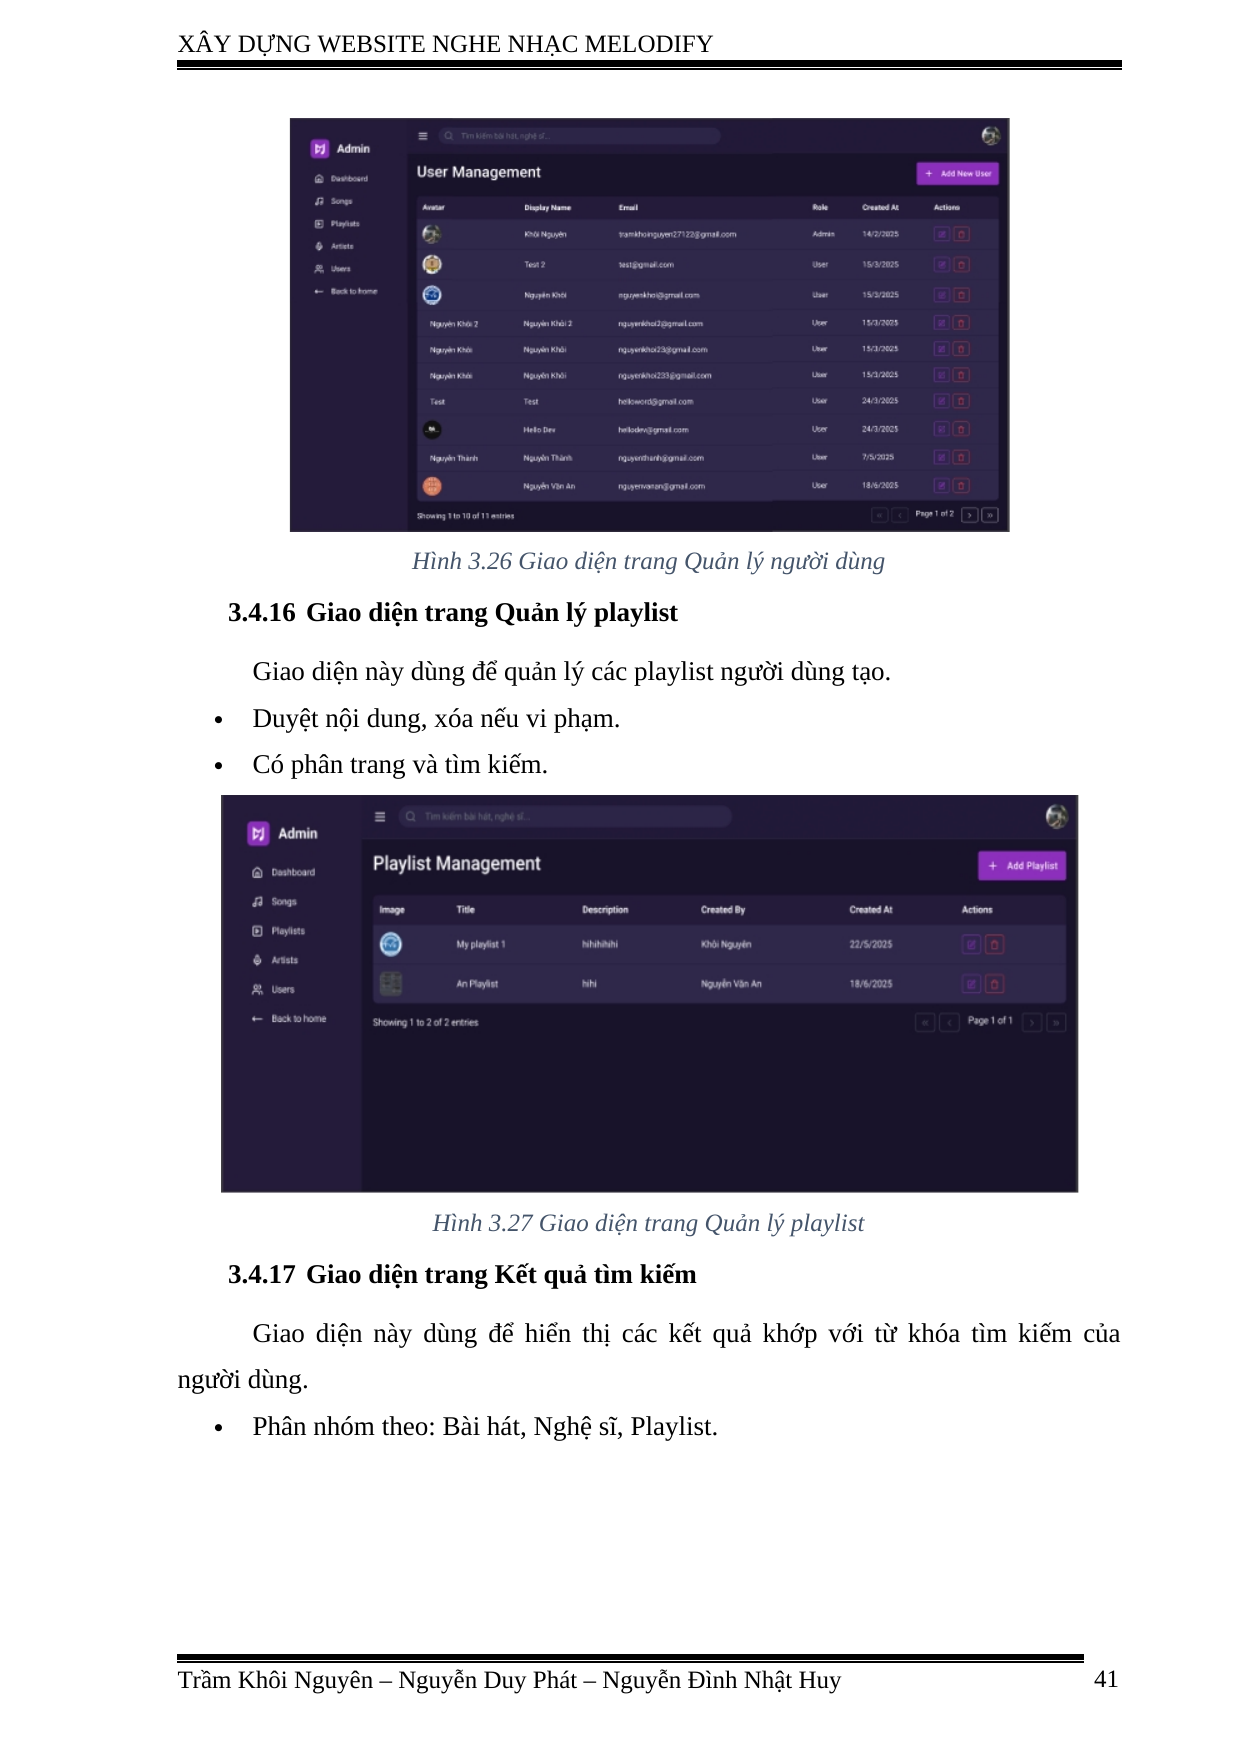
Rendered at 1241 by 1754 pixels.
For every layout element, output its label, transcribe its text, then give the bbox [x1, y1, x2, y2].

subtitle Giao diện trang Quản lý playlist [228, 596, 1122, 627]
subtitle Giao diện trang Kết quả tìm kiếm [228, 1258, 1122, 1289]
text Hình 3.27 Giao diện trang Quản lý playlist [177, 1208, 1122, 1237]
picture [289, 118, 1010, 532]
list Phân nhóm theo: Bài hát, Nghệ sĩ, Playlist. [215, 1410, 1122, 1441]
text Hình 3.26 Giao diện trang Quản lý người dùng [177, 546, 1122, 575]
text Giao diện này dùng để hiển thị các kết quả khớp với từ khóa tìm kiếm của người dùng. [177, 1317, 1122, 1395]
list Có phân trang và tìm kiếm. [215, 748, 1122, 779]
picture [221, 795, 1079, 1194]
list Duyệt nội dung, xóa nếu vi phạm. [215, 702, 1122, 733]
text Giao diện này dùng để quản lý các playlist người dùng tạo. [177, 655, 1122, 686]
